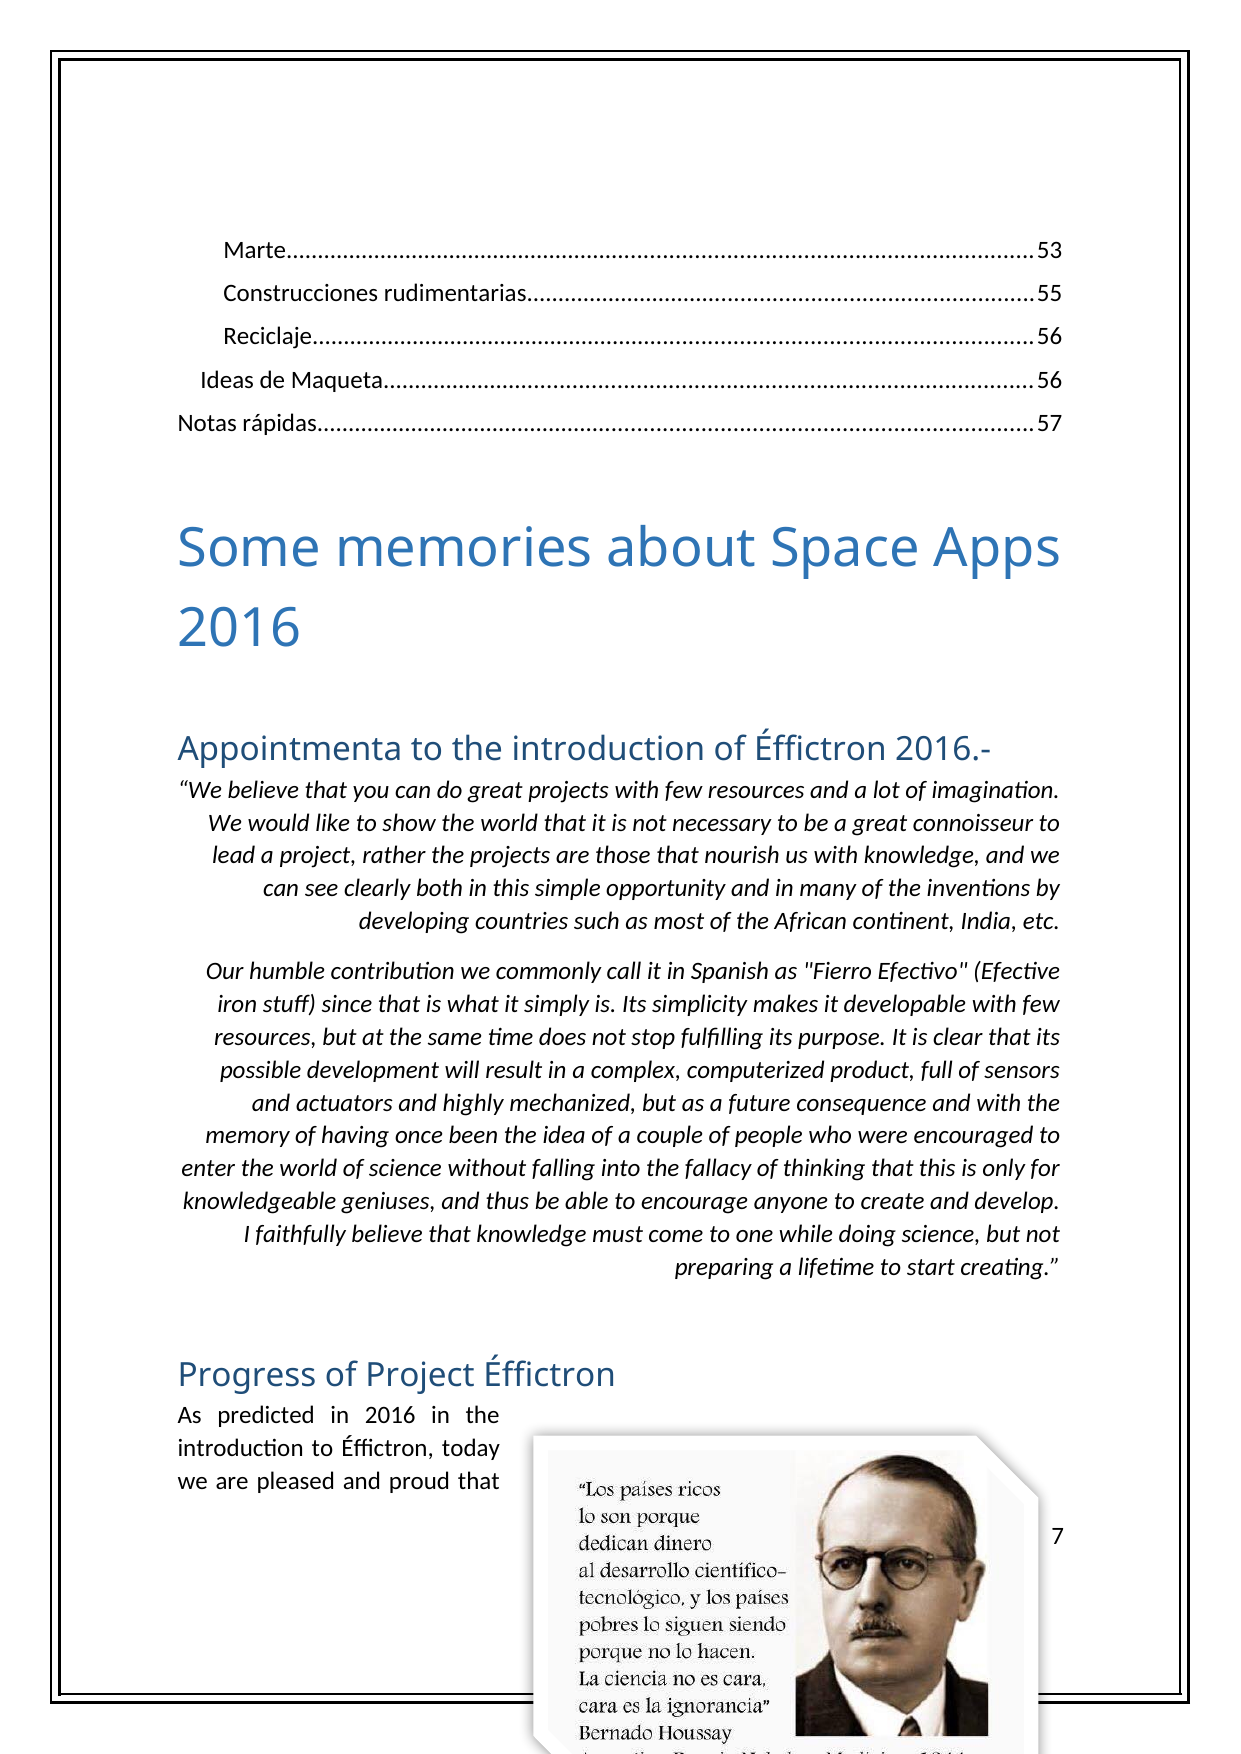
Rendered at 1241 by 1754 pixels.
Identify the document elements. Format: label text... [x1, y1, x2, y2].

subtitle Some memories about Space Apps 2016 [177, 508, 1063, 662]
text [177, 1399, 1063, 1496]
subtitle Progress of Project Éffictron [177, 1351, 1063, 1396]
picture [548, 1451, 1023, 1754]
text Our humble contribution we commonly call it in Spanish as "Fierro Efectivo" (Efective iron stuff) since that is what it simply is. Its simplicity makes it developable with few resources, but at the same time does not stop fulfilling its purpose. It is clear that its possible development will result in a complex, computerized product, full of sensors and actuators and highly mechanized, but as a future consequence and with the memory of having once been the idea of ​​a couple of people who were encouraged to enter the world of science without falling into the fallacy of thinking that this is only for knowledgeable geniuses, and thus be able to encourage anyone to create and develop. I faithfully believe that knowledge must come to one while doing science, but not preparing a lifetime to start creating.” [177, 955, 1063, 1282]
subtitle Appointmenta to the introduction of Éffictron 2016.- [177, 725, 1063, 770]
text “We believe that you can do great projects with few resources and a lot of imagination. We would like to show the world that it is not necessary to be a great connoisseur to lead a project, rather the projects are those that nourish us with knowledge, and we can see clearly both in this simple opportunity and in many of the inventions by developing countries such as most of the African continent, India, etc. [177, 774, 1063, 936]
